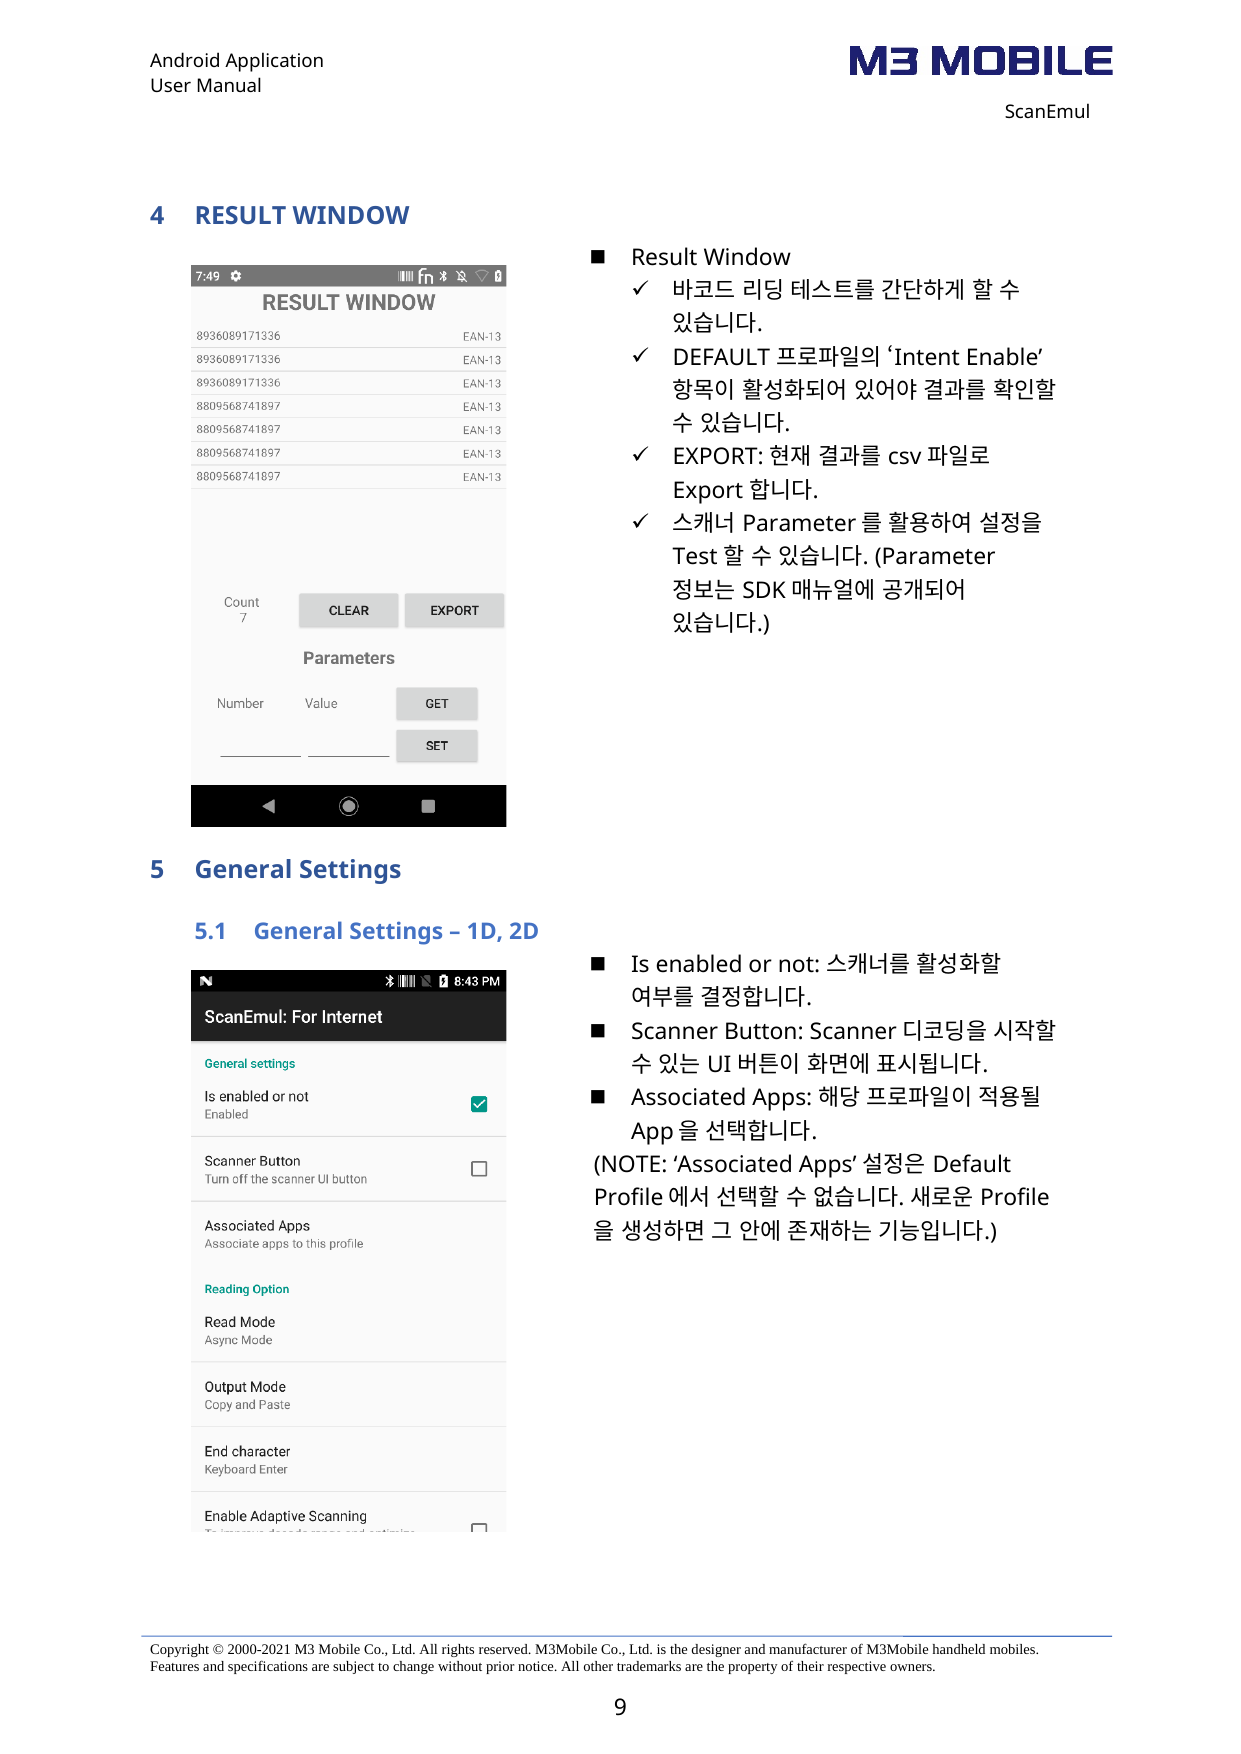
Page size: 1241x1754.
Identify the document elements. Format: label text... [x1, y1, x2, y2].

subtitle RESULT WINDOW [150, 198, 1090, 232]
subtitle General Settings [150, 851, 1090, 885]
subtitle General Settings – 1D, 2D [194, 914, 1090, 946]
table_header Is enabled or not: 스캐너를 활성화할 여부를 결정합니다. Scanner Button: Scanner 디코딩을 시작할 수 있는 UI 버튼이 화면에 표시됩니다. Associated Apps: 해당 프로파일이 적용될 App을 선택합니다. (NOTE: ‘Associated Apps’ 설정은 Default Profile에서 선택할 수 없습니다. 새로운 Profile을 생성하면 그 안에 존재하는 기능입니다.) [536, 946, 1068, 1536]
picture [191, 970, 507, 1532]
picture [191, 265, 507, 827]
table_header [161, 946, 536, 1536]
table_header [161, 241, 536, 830]
table_header Result Window 바코드 리딩 테스트를 간단하게 할 수 있습니다. DEFAULT 프로파일의 ‘Intent Enable’ 항목이 활성화되어 있어야 결과를 확인할 수 있습니다. EXPORT: 현재 결과를 csv 파일로 Export 합니다. 스캐너 Parameter를 활용하여 설정을 Test 할 수 있습니다. (Parameter 정보는 SDK 매뉴얼에 공개되어 있습니다.) [536, 241, 1068, 830]
picture [850, 46, 1113, 75]
